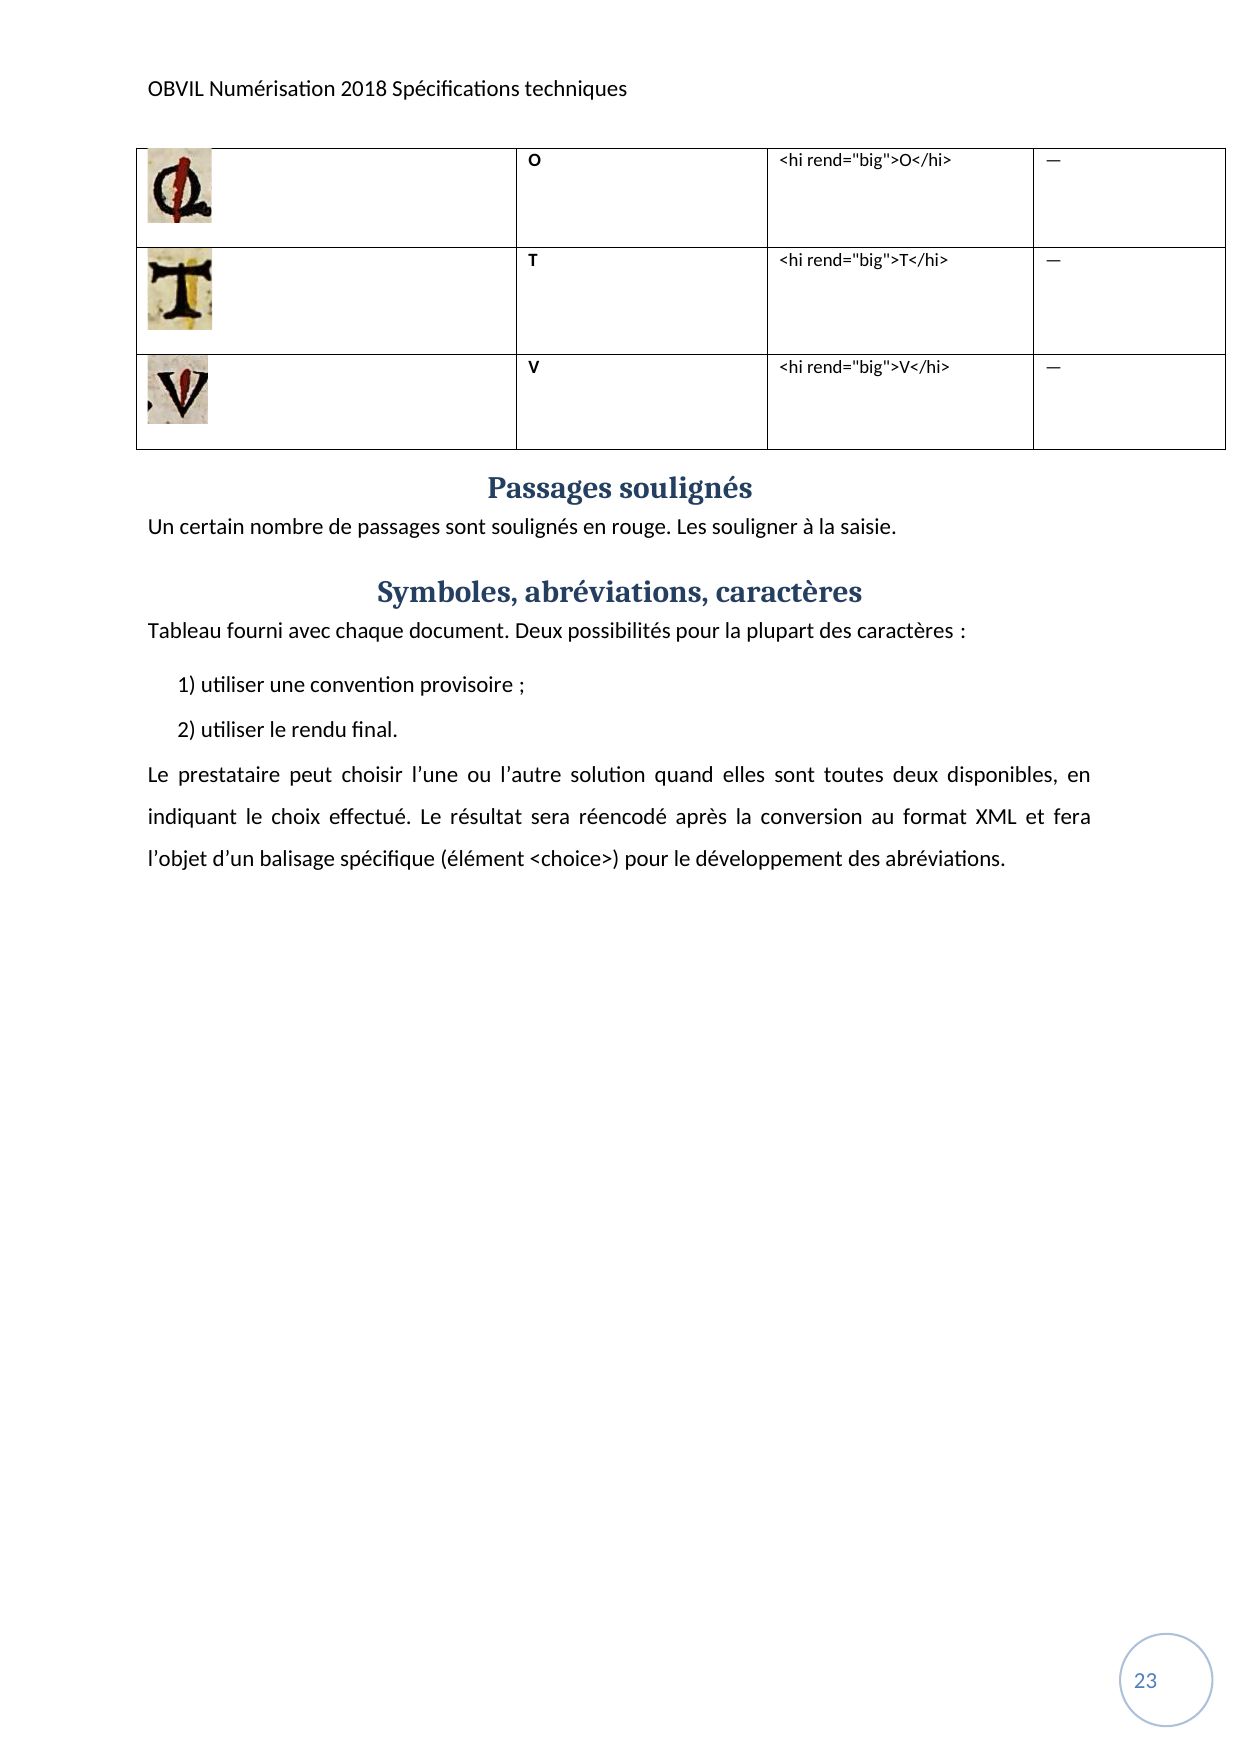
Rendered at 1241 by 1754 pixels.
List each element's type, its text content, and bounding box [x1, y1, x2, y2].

table_cell [137, 149, 516, 247]
table_cell <hi rend="big">V</hi> [768, 355, 1033, 449]
text Tableau fourni avec chaque document. Deux possibilités pour la plupart des caractères : [148, 616, 1093, 644]
table_cell — [1034, 248, 1225, 354]
text 2) utiliser le rendu final. [177, 715, 1093, 743]
table_cell [137, 248, 516, 354]
table_cell V [517, 355, 767, 449]
subtitle Passages soulignés [148, 471, 1093, 507]
table_cell — [1034, 149, 1225, 247]
table_cell O [517, 149, 767, 247]
table_cell <hi rend="big">O</hi> [768, 149, 1033, 247]
text 1) utiliser une convention provisoire ; [177, 670, 1093, 698]
table_cell T [517, 248, 767, 354]
table_cell — [1034, 355, 1225, 449]
picture [147, 355, 208, 424]
table_cell <hi rend="big">T</hi> [768, 248, 1033, 354]
text Le prestataire peut choisir l’une ou l’autre solution quand elles sont toutes deux disponibles, en indiquant le choix effectué. Le résultat sera réencodé après la conversion au format XML et fera l’objet d’un balisage spécifique (élément <choice>) pour le développement des abréviations. [148, 760, 1093, 872]
text Un certain nombre de passages sont soulignés en rouge. Les souligner à la saisie. [148, 512, 1093, 540]
picture [147, 148, 212, 223]
subtitle Symboles, abréviations, caractères [148, 575, 1093, 611]
table_cell [137, 355, 516, 449]
